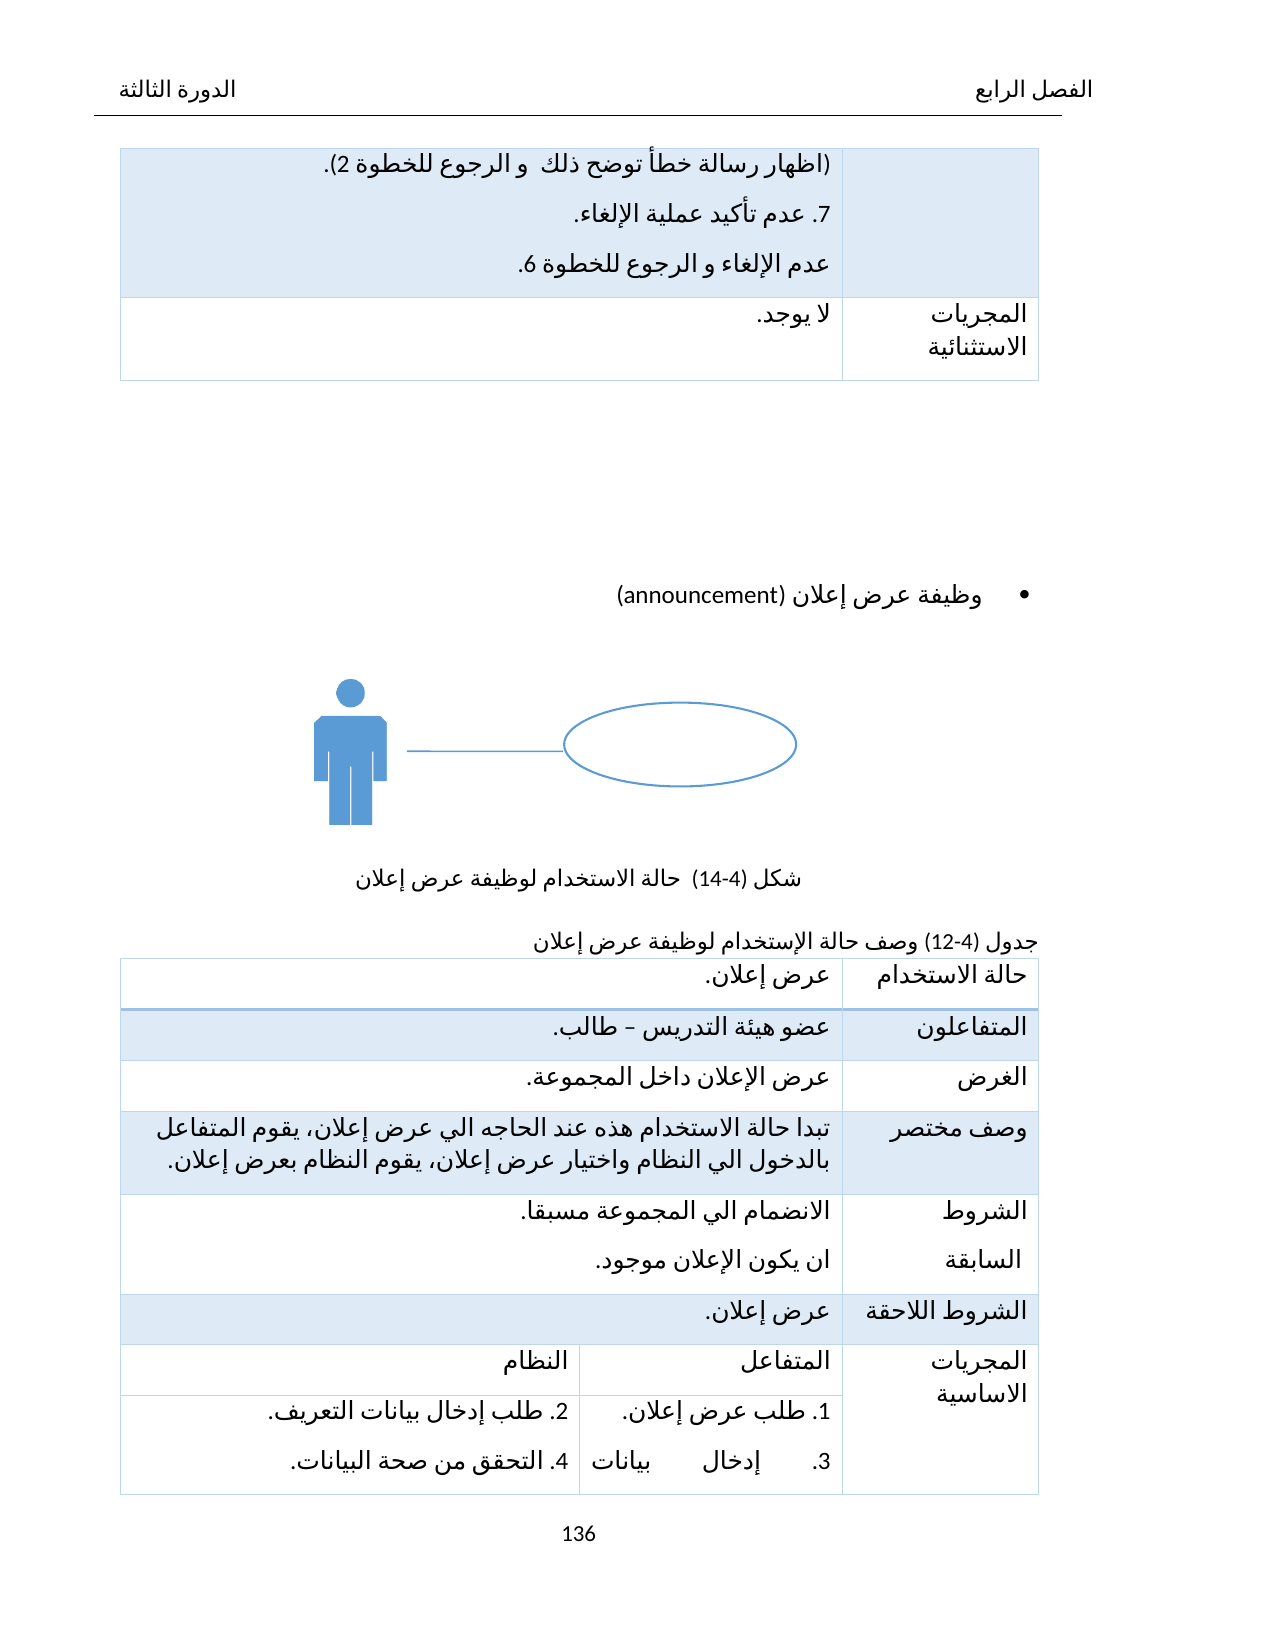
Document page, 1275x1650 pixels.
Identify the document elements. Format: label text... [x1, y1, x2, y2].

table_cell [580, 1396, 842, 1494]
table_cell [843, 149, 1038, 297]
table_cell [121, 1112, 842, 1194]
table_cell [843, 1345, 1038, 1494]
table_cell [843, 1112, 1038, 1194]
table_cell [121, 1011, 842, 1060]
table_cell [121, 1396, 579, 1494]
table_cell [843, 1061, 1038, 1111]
text جدول (4-12) وصف حالة الإستخدام لوظيفة عرض إعلان [118, 927, 1039, 956]
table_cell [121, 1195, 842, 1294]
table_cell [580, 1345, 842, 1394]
picture [307, 677, 389, 827]
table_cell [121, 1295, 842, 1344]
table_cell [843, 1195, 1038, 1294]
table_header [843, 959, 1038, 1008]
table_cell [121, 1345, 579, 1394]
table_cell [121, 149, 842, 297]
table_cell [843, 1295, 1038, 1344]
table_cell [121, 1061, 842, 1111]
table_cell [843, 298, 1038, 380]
text شكل (4-14) حالة الاستخدام لوظيفة عرض إعلان [118, 864, 1039, 892]
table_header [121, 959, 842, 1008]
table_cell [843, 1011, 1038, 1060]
list وظيفة عرض إعلان (announcement) [118, 579, 1020, 609]
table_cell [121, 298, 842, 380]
